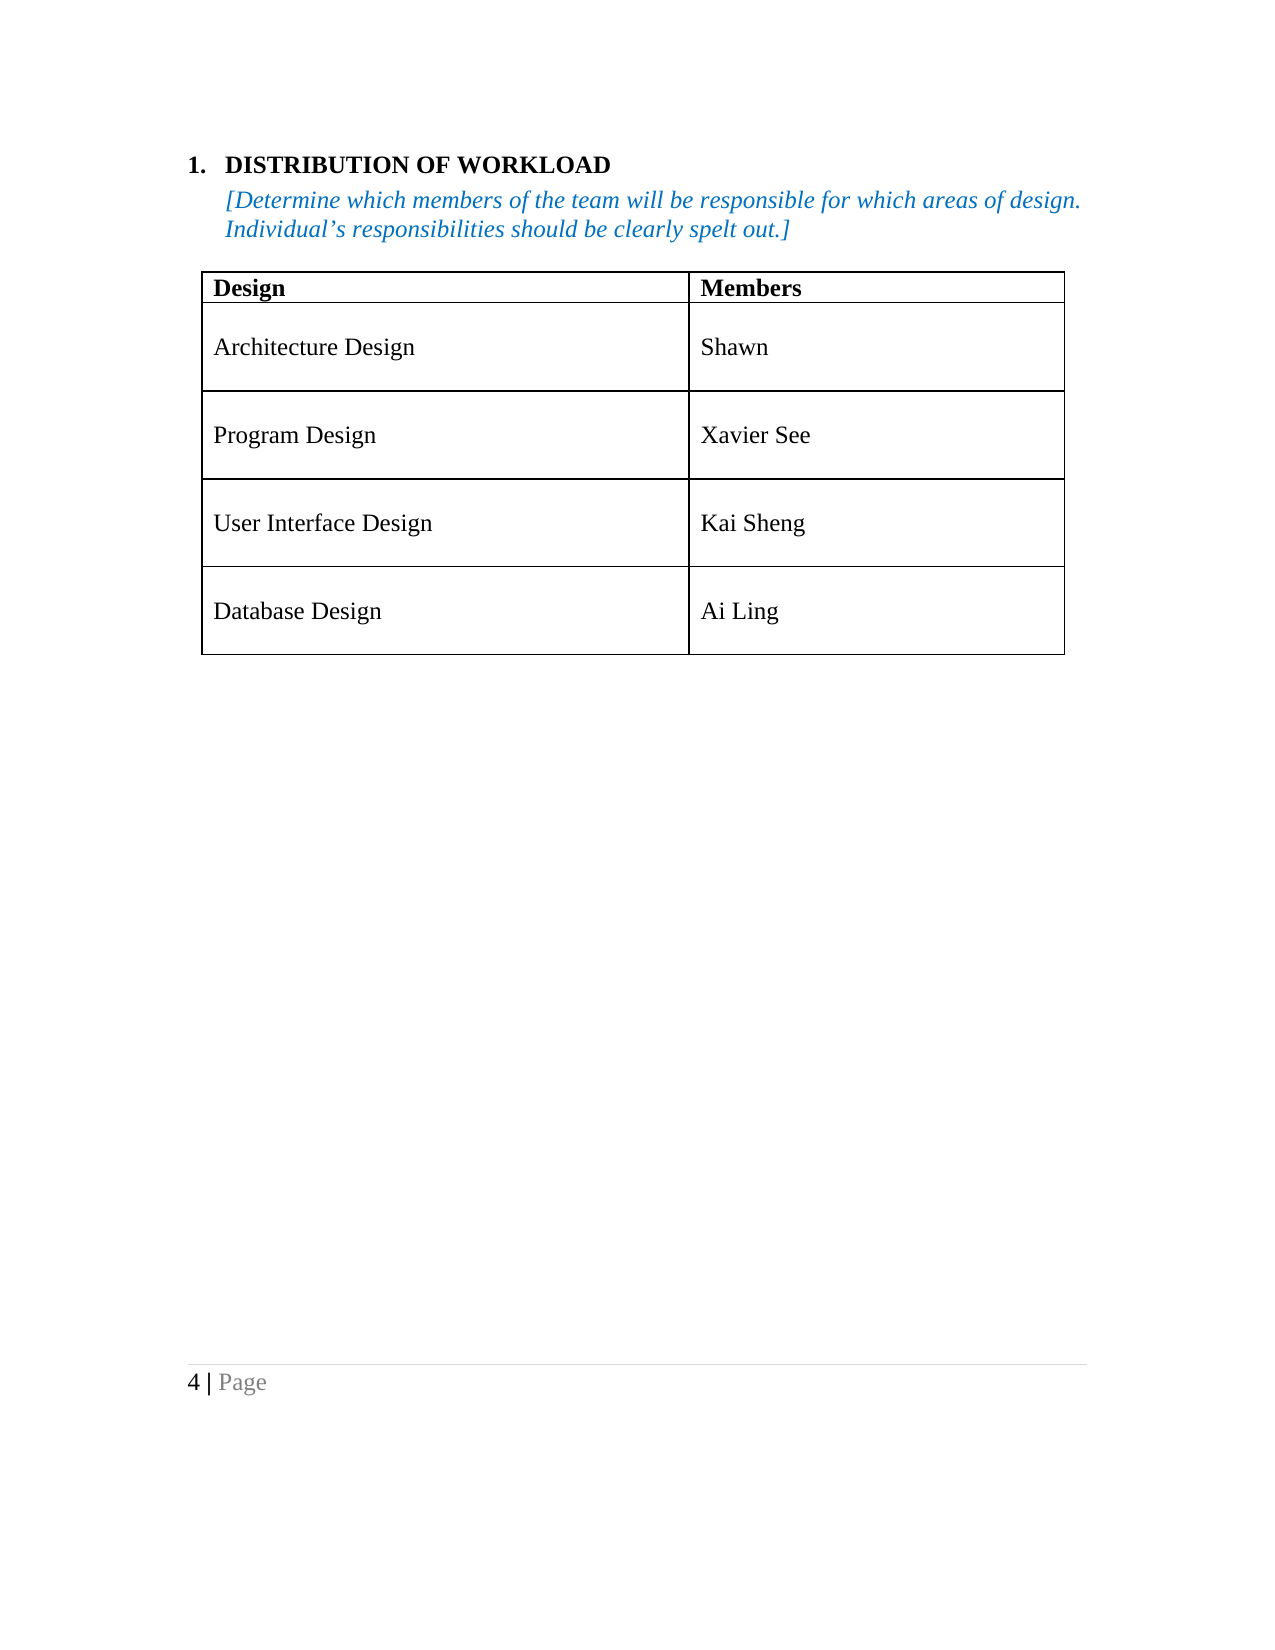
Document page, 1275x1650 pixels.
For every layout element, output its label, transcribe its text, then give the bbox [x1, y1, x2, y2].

table_header Members [690, 273, 1064, 302]
table_cell Program Design [203, 392, 688, 478]
subtitle DISTRIBUTION OF WORKLOAD [187, 150, 1087, 179]
table_cell Xavier See [690, 392, 1064, 478]
table_cell Architecture Design [203, 303, 688, 390]
table_cell User Interface Design [203, 480, 688, 566]
text [Determine which members of the team will be responsible for which areas of design. Individual’s responsibilities should be clearly spelt out.] [225, 185, 1087, 242]
table_cell Shawn [690, 303, 1064, 390]
table_cell Database Design [203, 567, 688, 654]
table_cell Kai Sheng [690, 480, 1064, 566]
table_header Design [203, 273, 688, 302]
table_cell Ai Ling [690, 567, 1064, 654]
